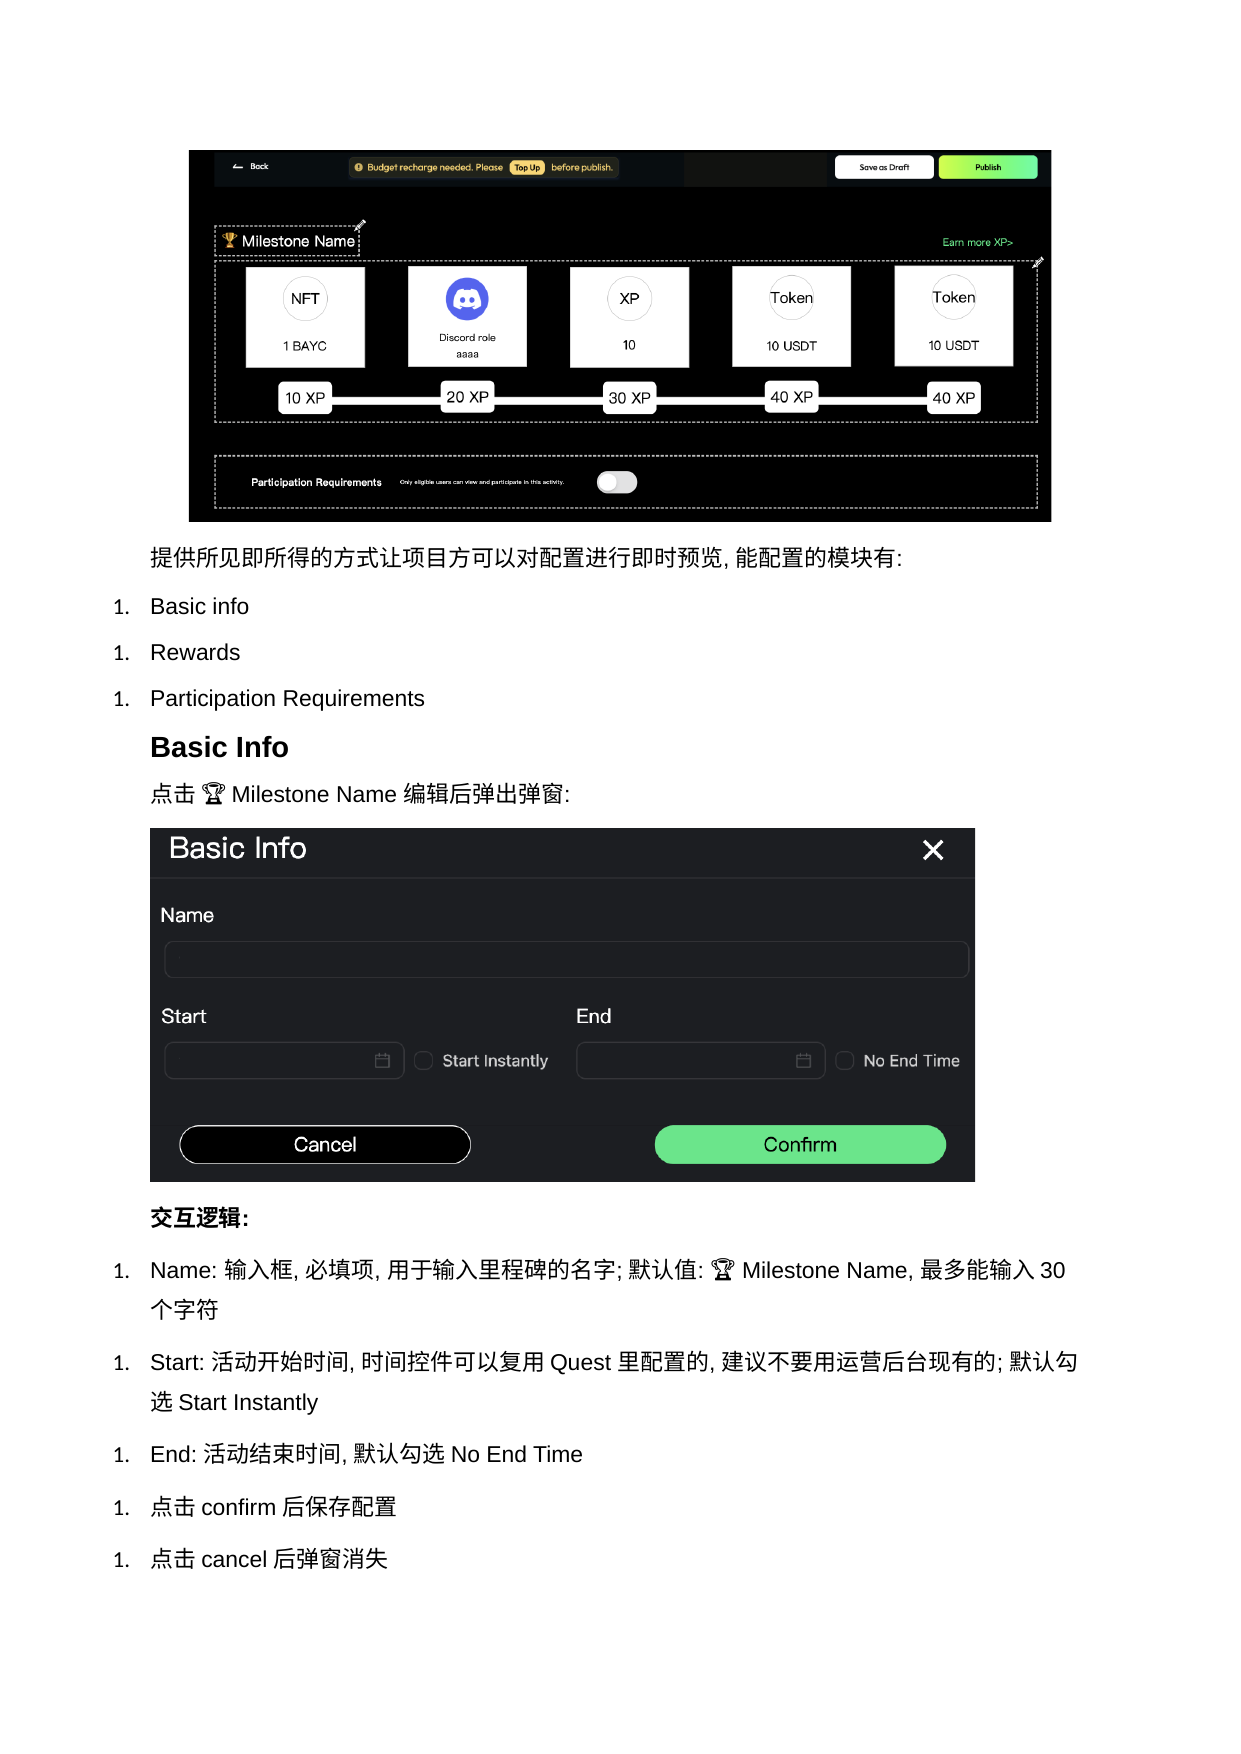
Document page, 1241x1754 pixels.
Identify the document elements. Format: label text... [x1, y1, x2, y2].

list Rewards [112, 638, 1090, 666]
text 交互逻辑: [150, 1200, 1090, 1233]
list Start: 活动开始时间, 时间控件可以复用 Quest 里配置的, 建议不要用运营后台现有的; 默认勾选 Start Instantly [112, 1344, 1090, 1417]
text 提供所见即所得的方式让项目方可以对配置进行即时预览, 能配置的模块有: [150, 540, 1090, 573]
list 点击 cancel 后弹窗消失 [112, 1541, 1090, 1574]
list 点击 confirm 后保存配置 [112, 1488, 1090, 1522]
list Name: 输入框, 必填项, 用于输入里程碑的名字; 默认值: 🏆 Milestone Name, 最多能输入 30 个字符 [112, 1252, 1090, 1325]
text 点击 🏆 Milestone Name 编辑后弹出弹窗: [150, 776, 1090, 809]
picture [188, 150, 1052, 522]
list Participation Requirements [112, 684, 1090, 712]
picture [150, 828, 976, 1182]
list End: 活动结束时间, 默认勾选 No End Time [112, 1436, 1090, 1469]
list Basic info [112, 592, 1090, 620]
